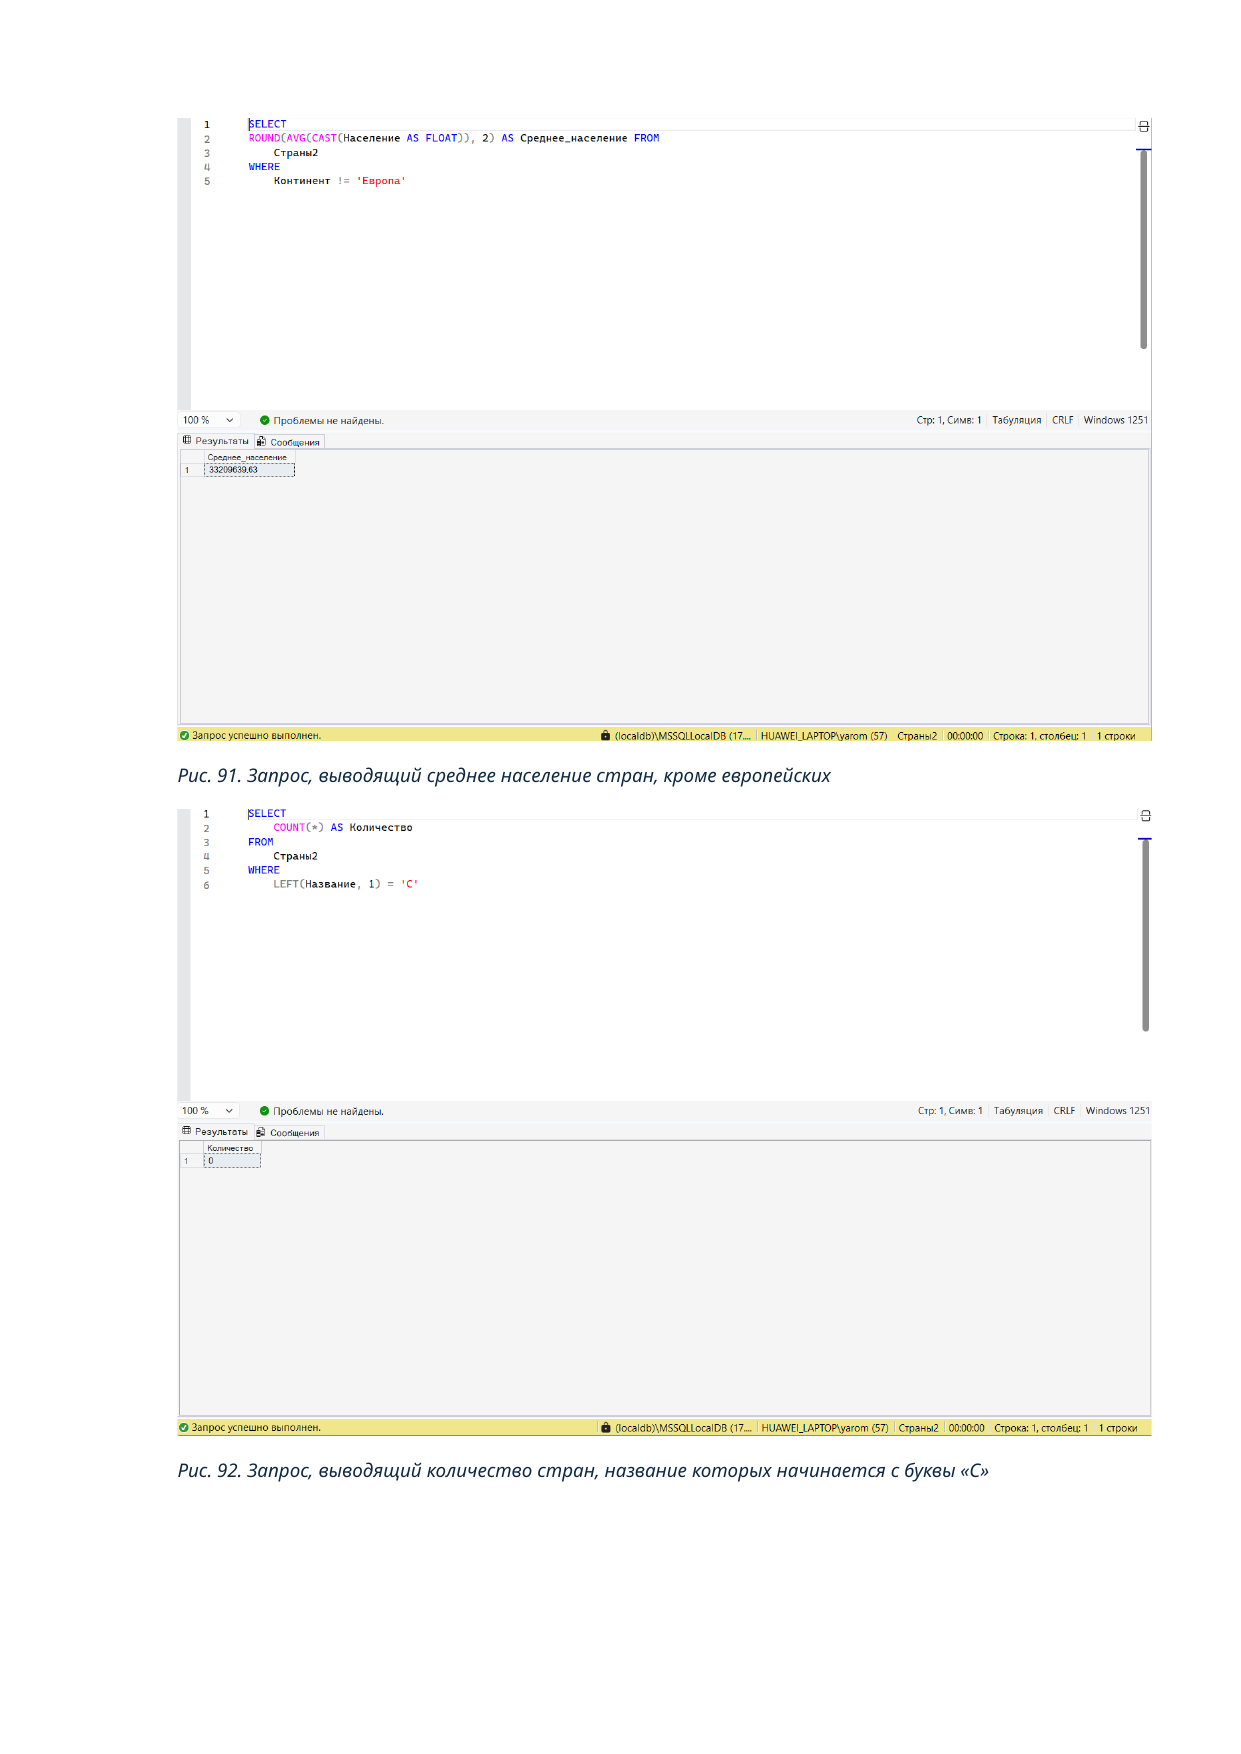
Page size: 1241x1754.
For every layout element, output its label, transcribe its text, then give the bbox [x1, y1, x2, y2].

picture [177, 118, 1152, 741]
picture [177, 809, 1152, 1436]
